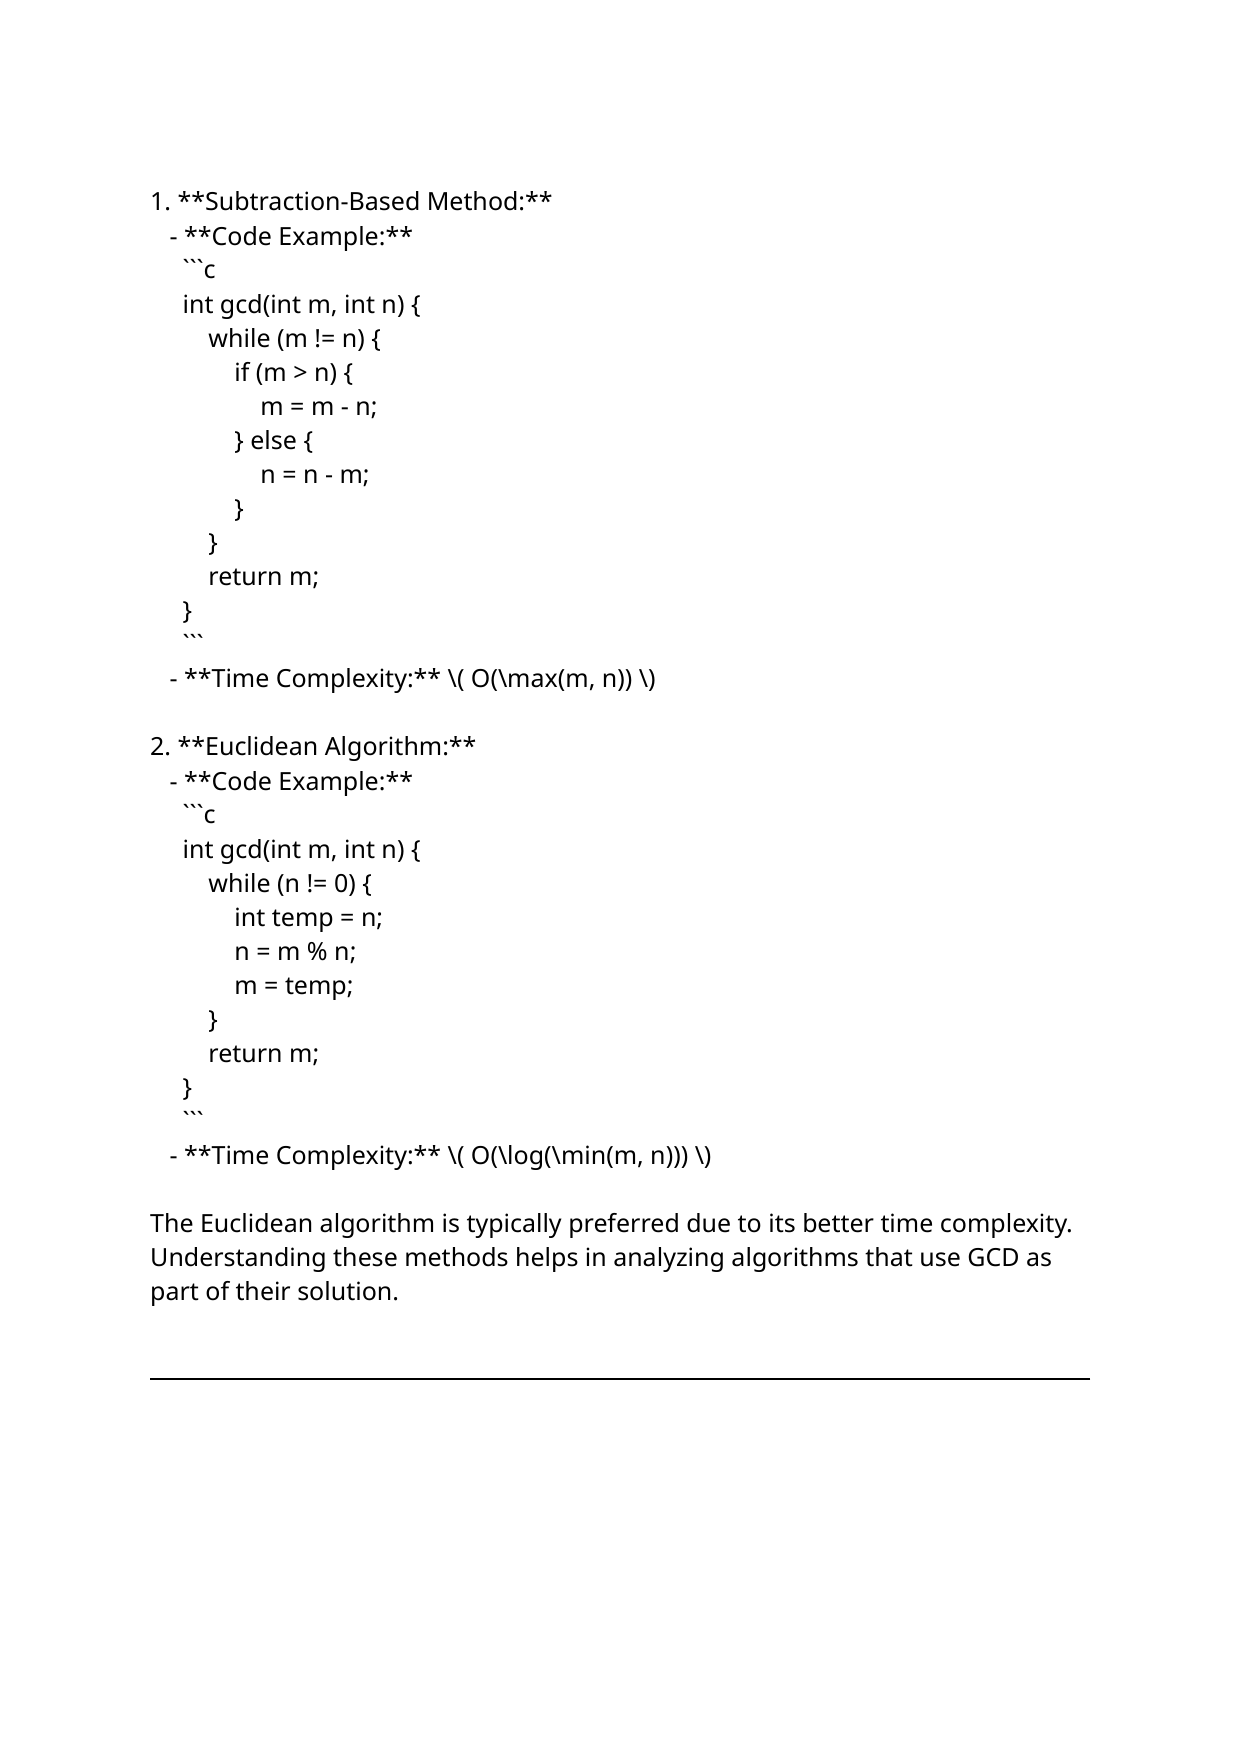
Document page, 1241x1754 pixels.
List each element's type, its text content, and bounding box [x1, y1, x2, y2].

text m = m - n; [150, 388, 1090, 422]
text ``` [150, 627, 1090, 661]
text The Euclidean algorithm is typically preferred due to its better time complexity. Understanding these methods helps in analyzing algorithms that use GCD as part of their solution. [150, 1206, 1090, 1308]
text int temp = n; [150, 899, 1090, 933]
text m = temp; [150, 967, 1090, 1002]
text 1. **Subtraction-Based Method:** [150, 184, 1090, 218]
text n = n - m; [150, 457, 1090, 491]
text ```c [150, 252, 1090, 286]
text int gcd(int m, int n) { [150, 831, 1090, 865]
text return m; [150, 1036, 1090, 1070]
text } [150, 593, 1090, 627]
text while (n != 0) { [150, 865, 1090, 899]
text } else { [150, 422, 1090, 457]
text while (m != n) { [150, 320, 1090, 354]
text } [150, 1070, 1090, 1104]
text ``` [150, 1104, 1090, 1138]
text return m; [150, 559, 1090, 593]
text 2. **Euclidean Algorithm:** [150, 729, 1090, 763]
text int gcd(int m, int n) { [150, 286, 1090, 320]
text } [150, 525, 1090, 559]
text - **Code Example:** [150, 763, 1090, 797]
text } [150, 491, 1090, 525]
text n = m % n; [150, 933, 1090, 967]
text ```c [150, 797, 1090, 831]
text if (m > n) { [150, 354, 1090, 388]
text } [150, 1002, 1090, 1036]
text - **Time Complexity:** \( O(\max(m, n)) \) [150, 661, 1090, 695]
text - **Code Example:** [150, 218, 1090, 252]
text - **Time Complexity:** \( O(\log(\min(m, n))) \) [150, 1138, 1090, 1172]
